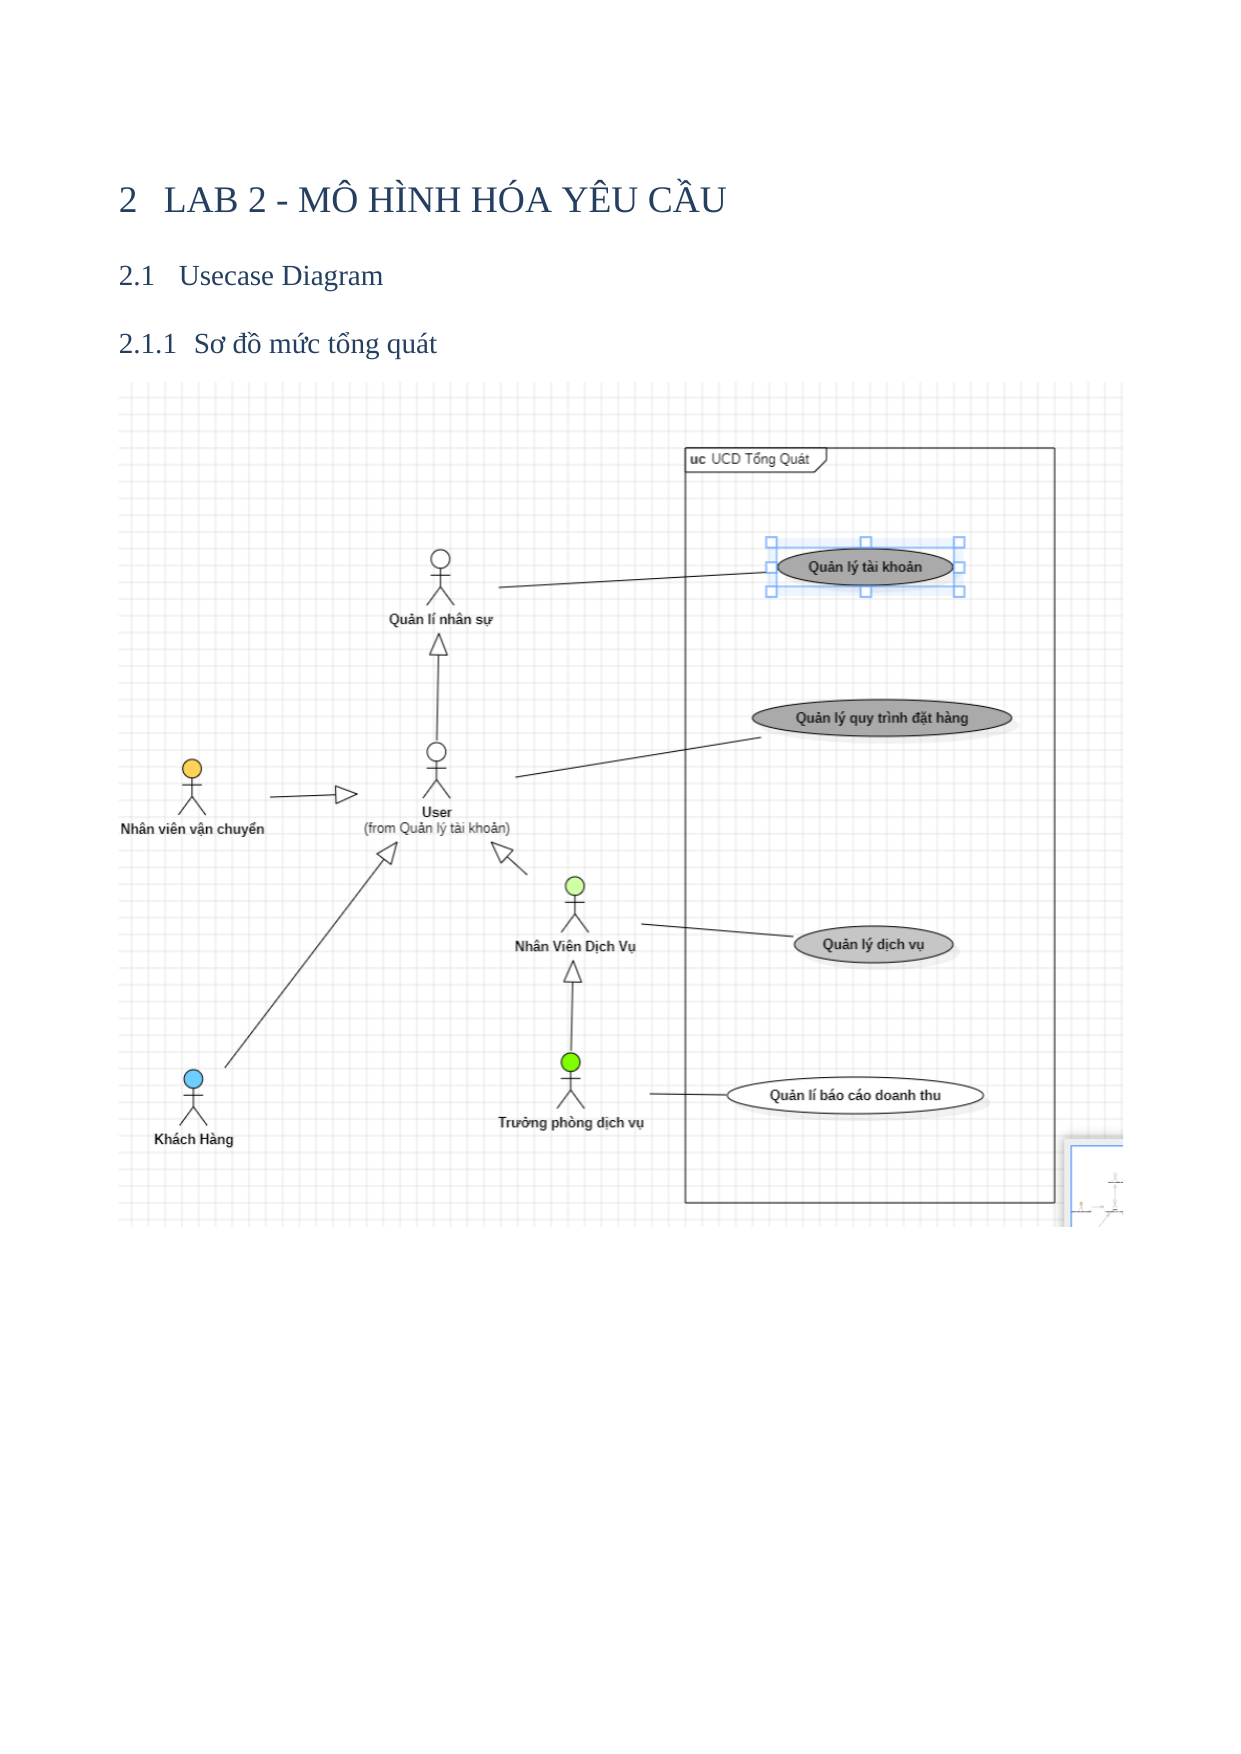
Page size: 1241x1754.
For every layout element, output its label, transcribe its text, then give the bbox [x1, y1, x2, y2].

subtitle LAB 2 - MÔ HÌNH HÓA YÊU CẦU [118, 177, 1122, 220]
subtitle Sơ đồ mức tổng quát [118, 327, 1122, 360]
picture [118, 382, 1124, 1227]
subtitle Usecase Diagram [118, 258, 1122, 292]
